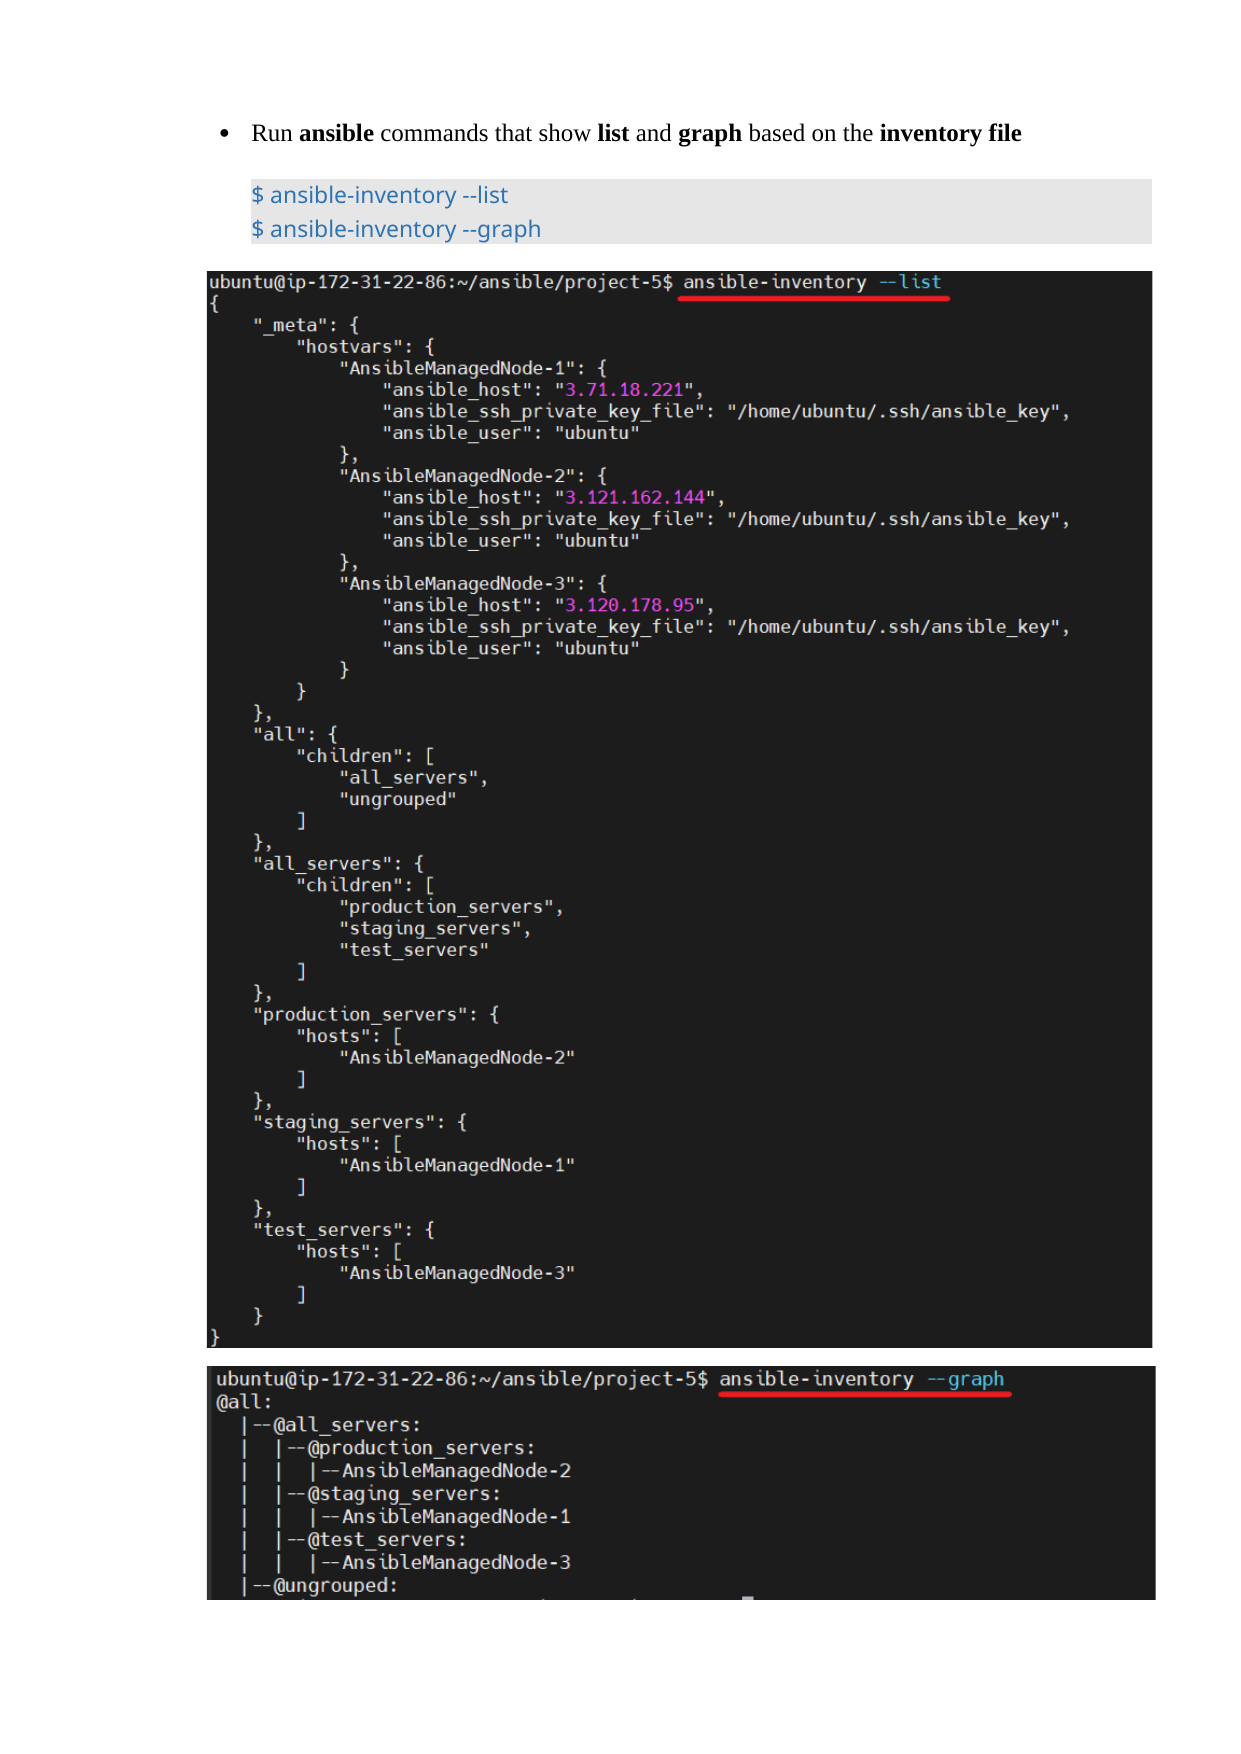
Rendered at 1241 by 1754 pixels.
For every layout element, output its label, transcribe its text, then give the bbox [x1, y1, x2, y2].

picture [206, 1366, 1156, 1600]
list $ ansible-inventory --list [251, 179, 1152, 211]
list Run ansible commands that show list and graph based on the inventory file [220, 118, 1152, 147]
picture [206, 271, 1153, 1348]
list $ ansible-inventory --graph [251, 213, 1152, 244]
